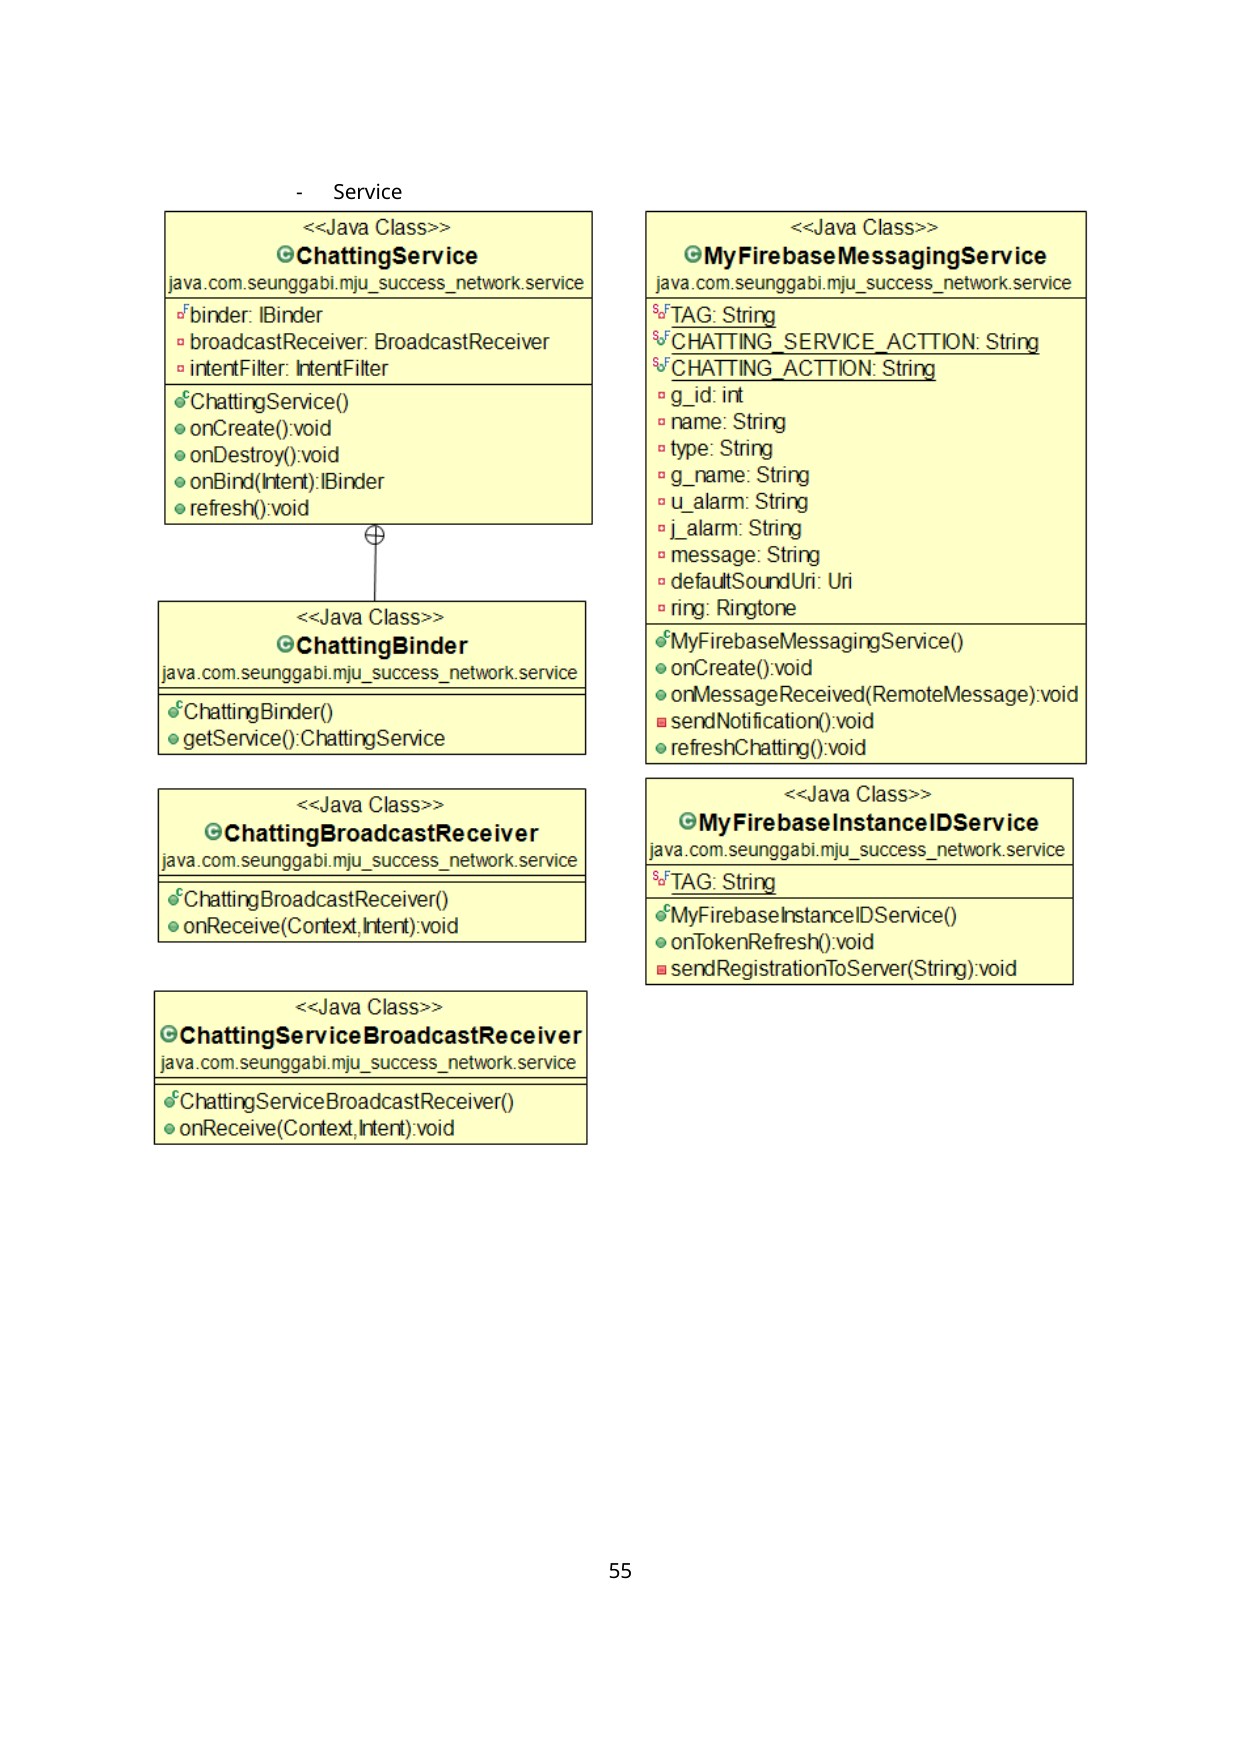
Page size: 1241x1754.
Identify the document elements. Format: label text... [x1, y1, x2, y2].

text Service [296, 177, 1090, 206]
picture [150, 207, 1091, 1149]
